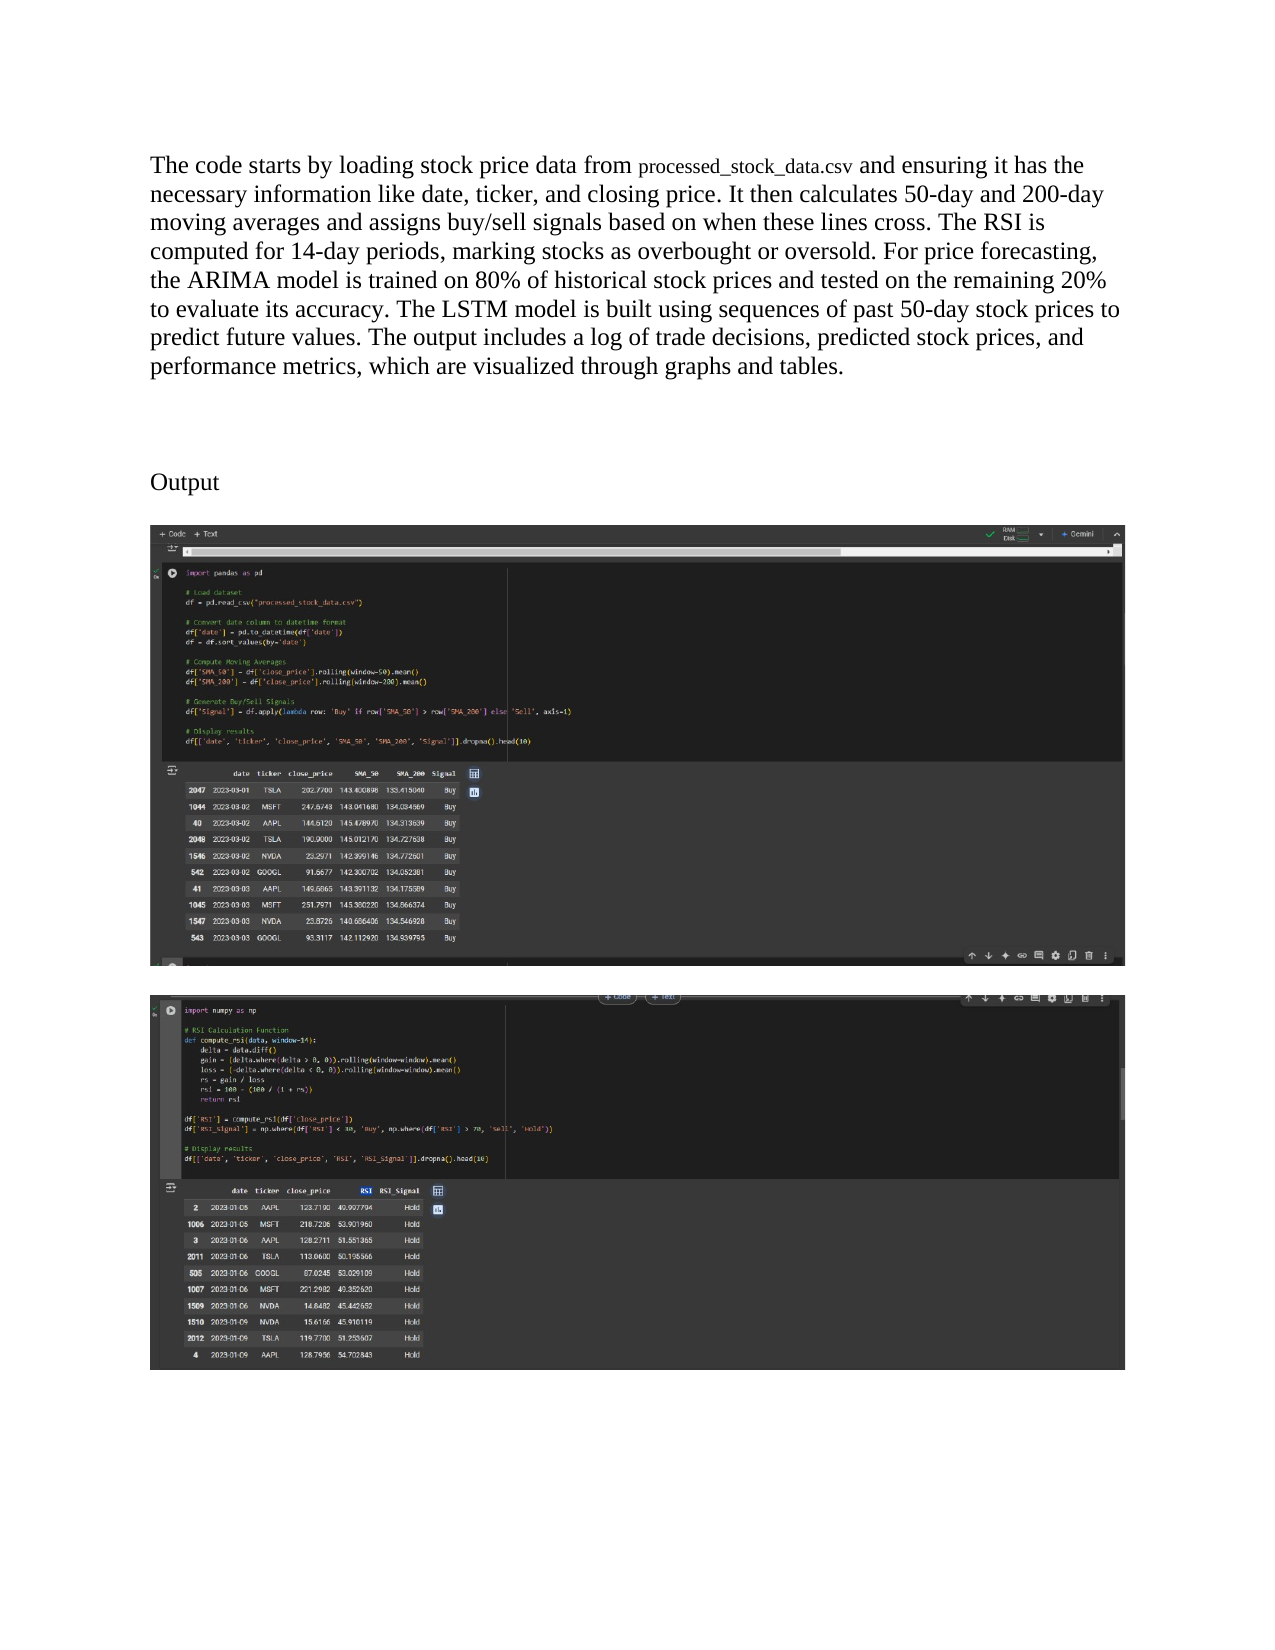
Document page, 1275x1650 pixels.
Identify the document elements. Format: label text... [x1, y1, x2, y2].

picture [150, 525, 1125, 966]
text The code starts by loading stock price data from processed_stock_data.csv and ensuring it has the necessary information like date, ticker, and closing price. It then calculates 50-day and 200-day moving averages and assigns buy/sell signals based on when these lines cross. The RSI is computed for 14-day periods, marking stocks as overbought or oversold. For price forecasting, the ARIMA model is trained on 80% of historical stock prices and tested on the remaining 20% to evaluate its accuracy. The LSTM model is built using sequences of past 50-day stock prices to predict future values. The output includes a log of trade decisions, predicted stock prices, and performance metrics, which are visualized through graphs and tables. [150, 150, 1125, 380]
picture [150, 995, 1125, 1370]
text Output [150, 467, 1125, 496]
